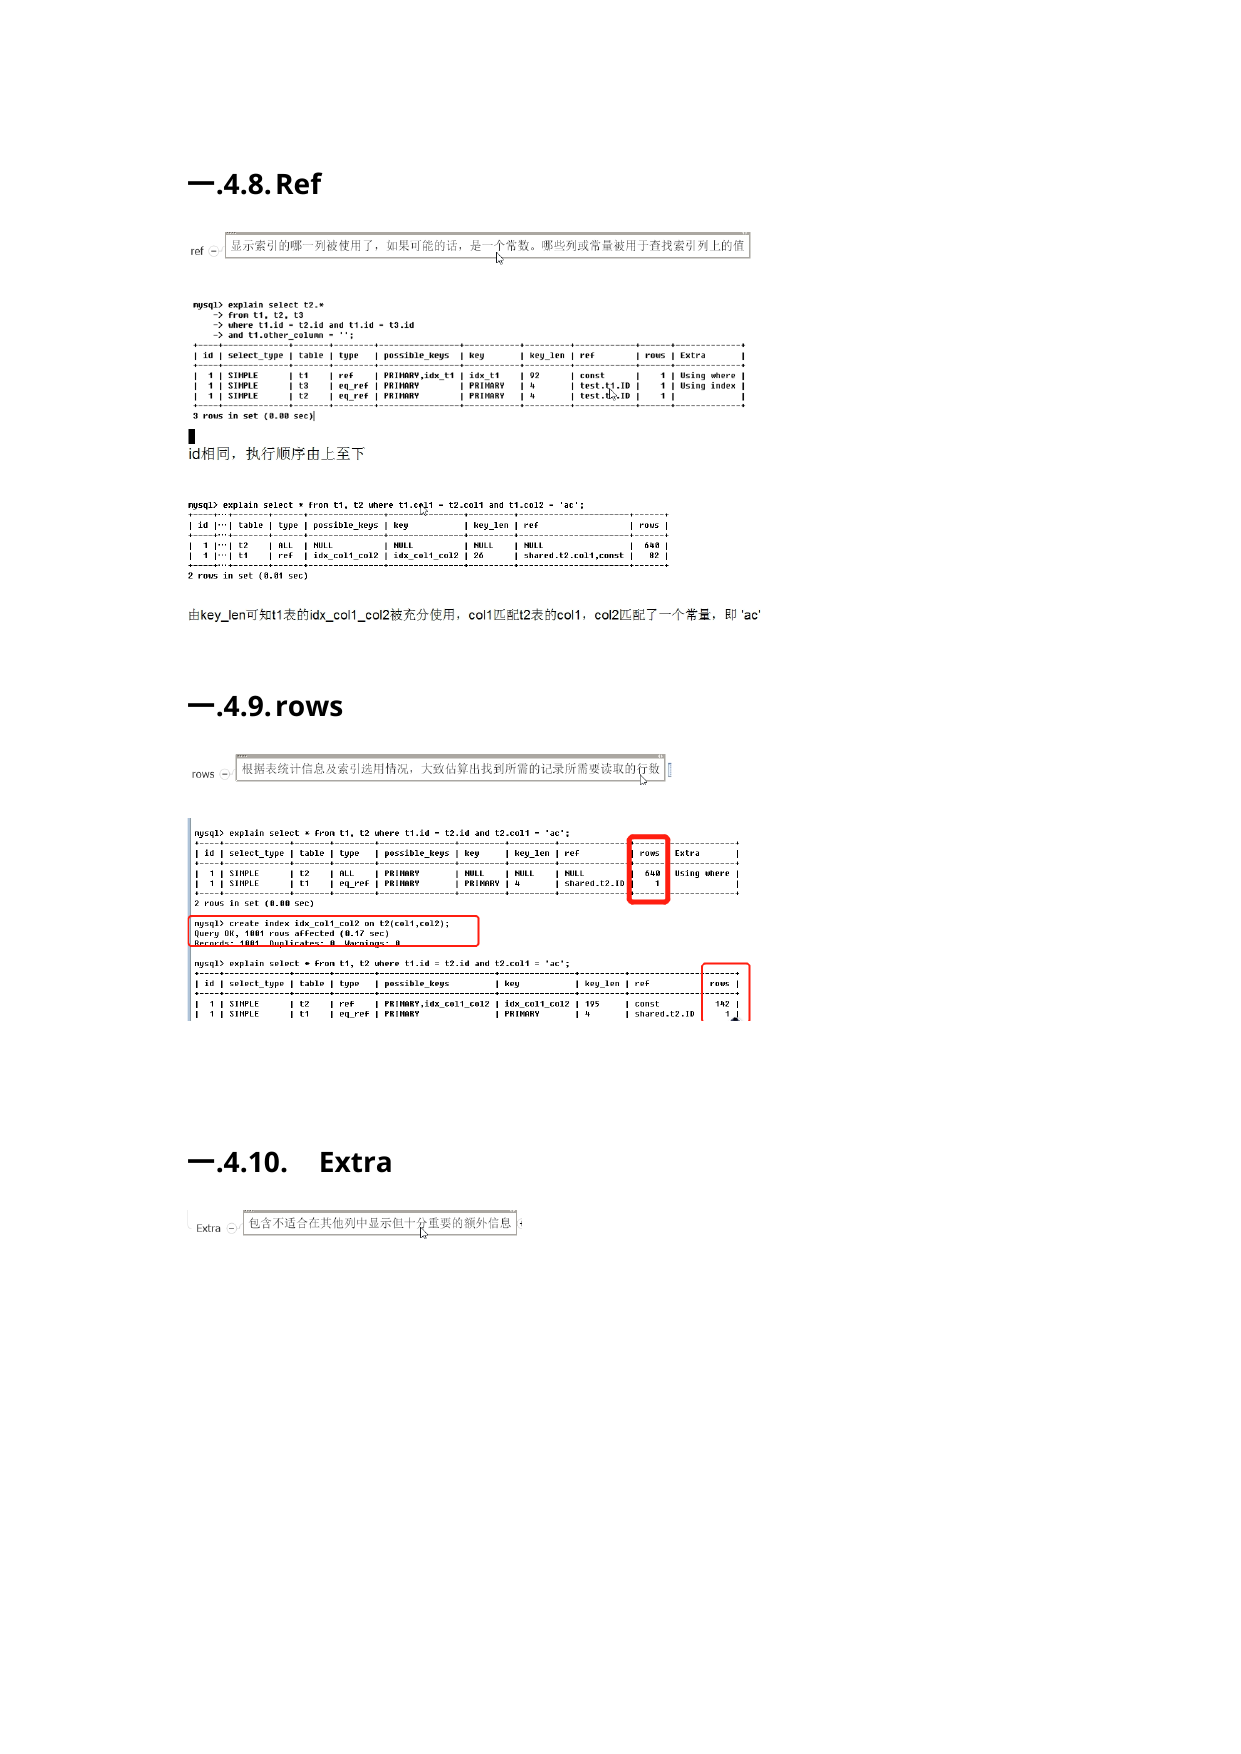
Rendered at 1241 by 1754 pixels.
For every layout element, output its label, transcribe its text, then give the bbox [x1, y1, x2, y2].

picture [187, 1210, 522, 1248]
subtitle Ref [187, 162, 1053, 203]
picture [187, 818, 774, 1021]
picture [187, 753, 672, 785]
picture [187, 297, 758, 470]
subtitle rows [187, 684, 1053, 724]
picture [187, 492, 775, 643]
subtitle Extra [187, 1140, 1053, 1181]
picture [187, 232, 752, 266]
